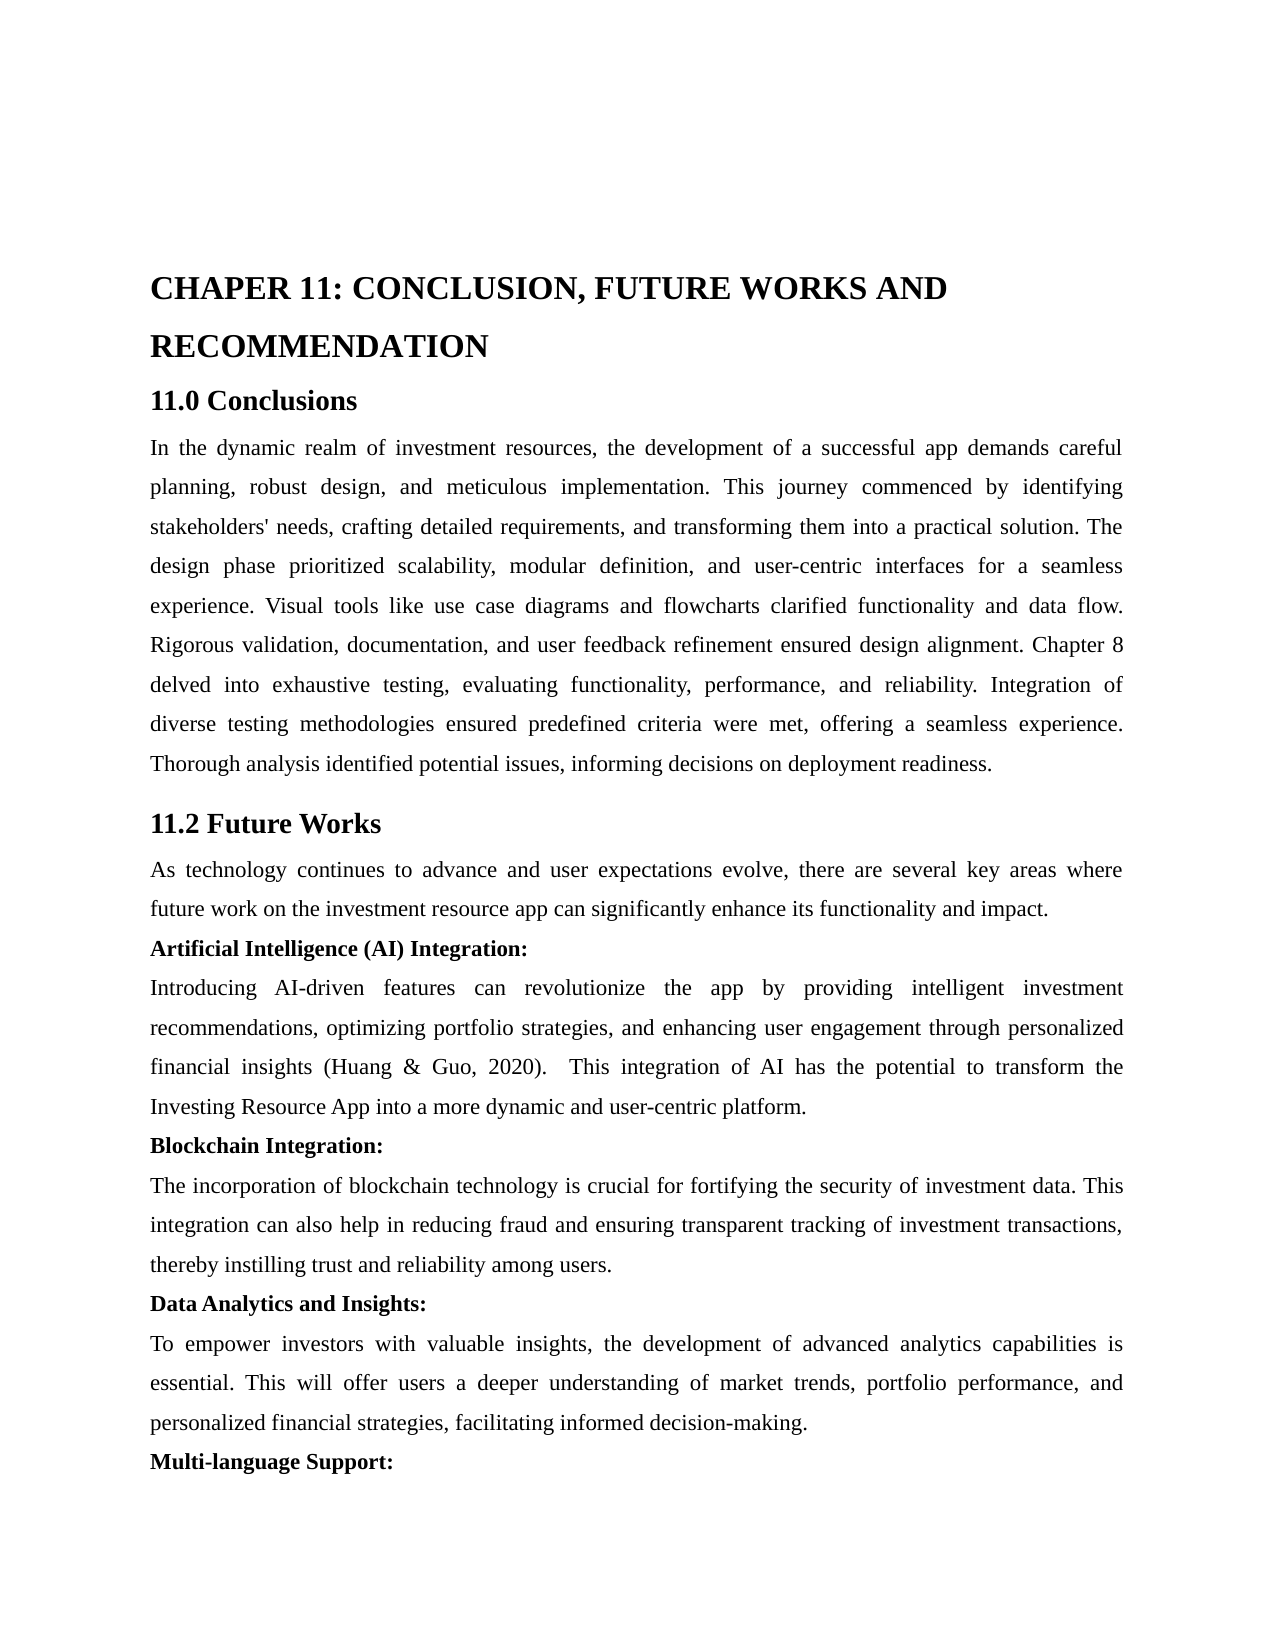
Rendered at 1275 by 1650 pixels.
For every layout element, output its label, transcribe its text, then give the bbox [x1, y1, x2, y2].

text Multi-language Support: [150, 1448, 1125, 1474]
text Blockchain Integration: [150, 1132, 1125, 1159]
subtitle 11.2 Future Works [150, 806, 1125, 839]
subtitle CHAPER 11: CONCLUSION, FUTURE WORKS AND RECOMMENDATION [150, 268, 1125, 364]
text Data Analytics and Insights: [150, 1290, 1125, 1317]
text As technology continues to advance and user expectations evolve, there are several key areas where future work on the investment resource app can significantly enhance its functionality and impact. [150, 856, 1125, 922]
text In the dynamic realm of investment resources, the development of a successful app demands careful planning, robust design, and meticulous implementation. This journey commenced by identifying stakeholders' needs, crafting detailed requirements, and transforming them into a practical solution. The design phase prioritized scalability, modular definition, and user-centric interfaces for a seamless experience. Visual tools like use case diagrams and flowcharts clarified functionality and data flow. Rigorous validation, documentation, and user feedback refinement ensured design alignment. Chapter 8 delved into exhaustive testing, evaluating functionality, performance, and reliability. Integration of diverse testing methodologies ensured predefined criteria were met, offering a seamless experience. Thorough analysis identified potential issues, informing decisions on deployment readiness. [150, 434, 1125, 776]
text To empower investors with valuable insights, the development of advanced analytics capabilities is essential. This will offer users a deeper understanding of market trends, portfolio performance, and personalized financial strategies, facilitating informed decision-making. [150, 1330, 1125, 1435]
text Artificial Intelligence (AI) Integration: [150, 935, 1125, 961]
subtitle 11.0 Conclusions [150, 383, 1125, 417]
text Introducing AI-driven features can revolutionize the app by providing intelligent investment recommendations, optimizing portfolio strategies, and enhancing user engagement through personalized financial insights (Huang & Guo, 2020). This integration of AI has the potential to transform the Investing Resource App into a more dynamic and user-centric platform. [150, 974, 1125, 1119]
text The incorporation of blockchain technology is crucial for fortifying the security of investment data. This integration can also help in reducing fraud and ensuring transparent tracking of investment transactions, thereby instilling trust and reliability among users. [150, 1172, 1125, 1277]
